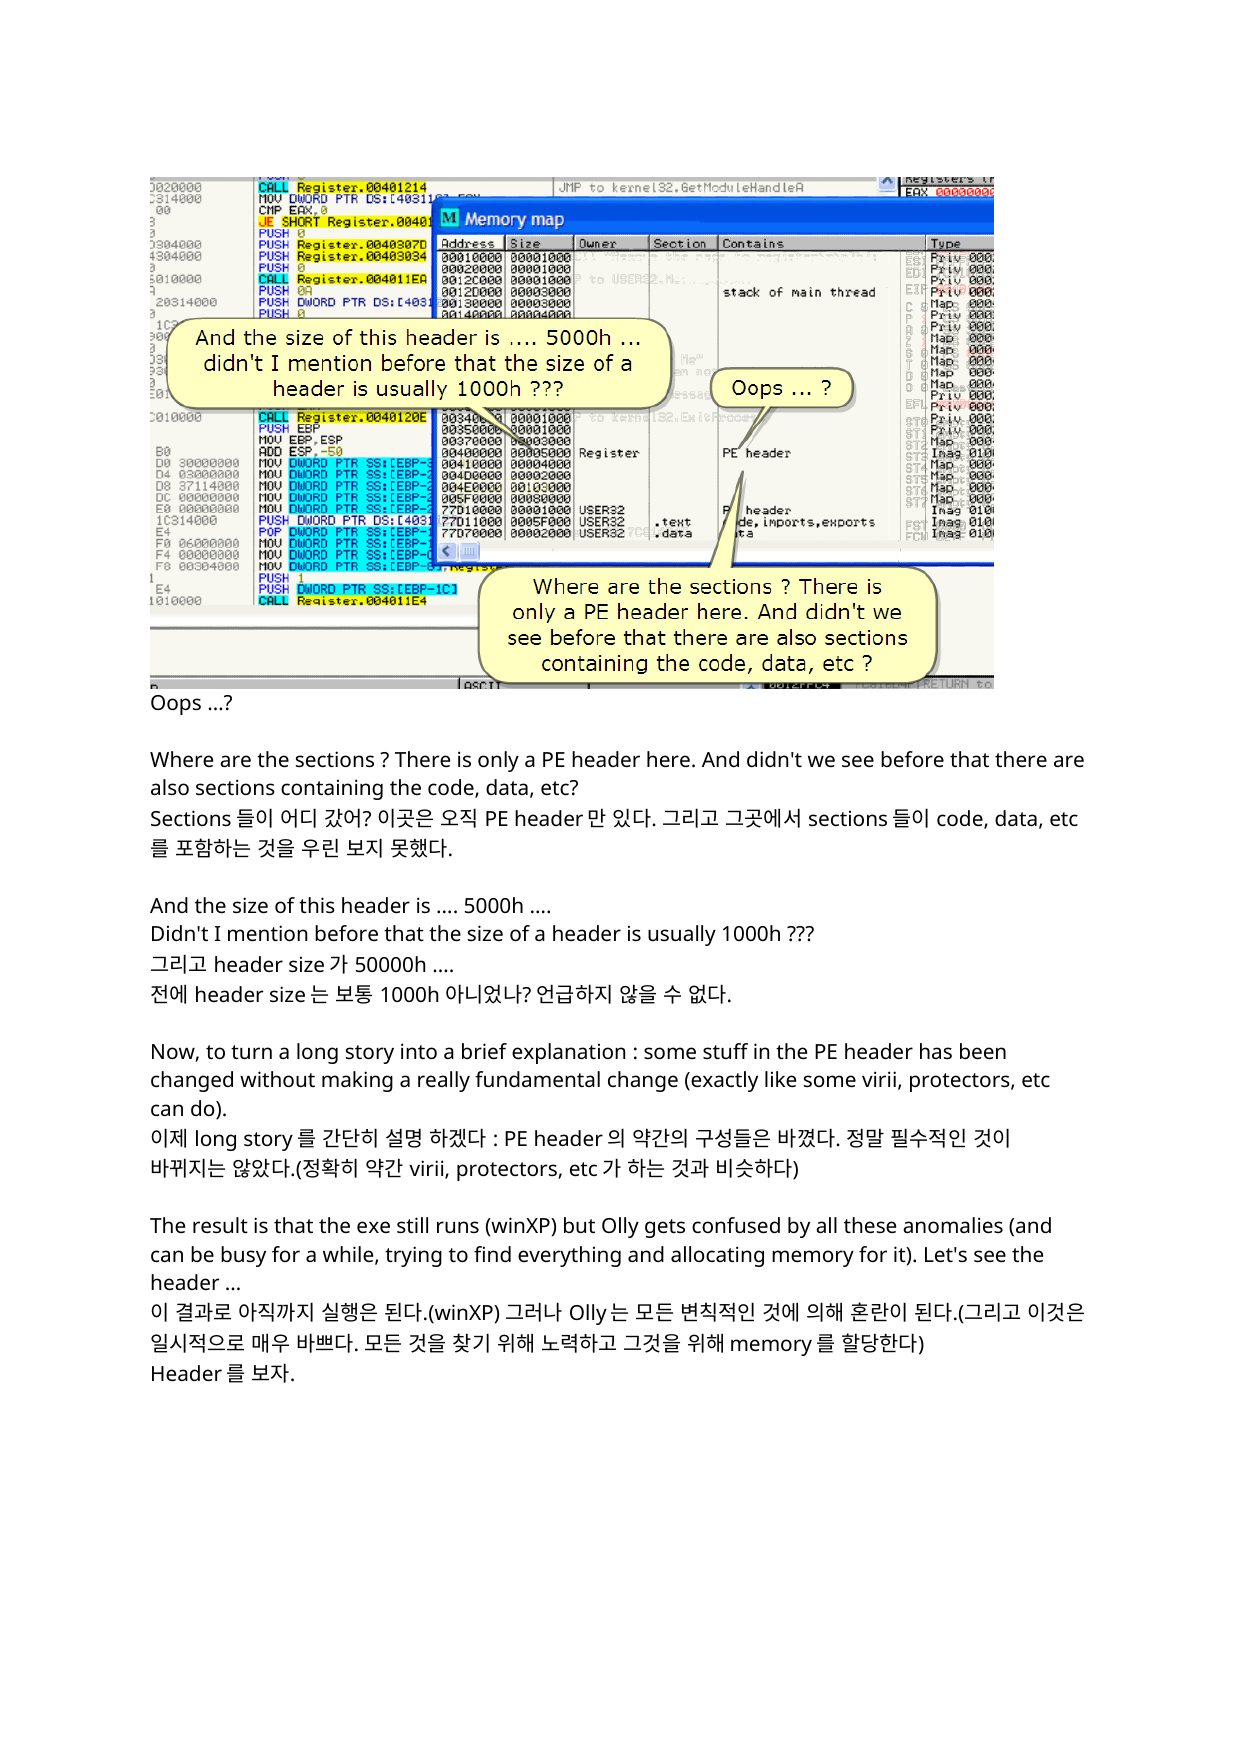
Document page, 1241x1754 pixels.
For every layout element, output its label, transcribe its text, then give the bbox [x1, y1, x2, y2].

text Oops …? [150, 688, 1090, 717]
picture [150, 177, 994, 689]
text 전에 header size는 보통 1000h 아니었나? 언급하지 않을 수 없다. [150, 978, 1090, 1008]
text 이 결과로 아직까지 실행은 된다.(winXP) 그러나 Olly는 모든 변칙적인 것에 의해 혼란이 된다.(그리고 이것은 일시적으로 매우 바쁘다. 모든 것을 찾기 위해 노력하고 그것을 위해memory를 할당한다) [150, 1297, 1090, 1357]
text Sections들이 어디 갔어? 이곳은 오직 PE header만 있다. 그리고 그곳에서 sections들이 code, data, etc를 포함하는 것을 우린 보지 못했다. [150, 802, 1090, 862]
text Didn't I mention before that the size of a header is usually 1000h ??? [150, 919, 1090, 948]
text Where are the sections ? There is only a PE header here. And didn't we see before that there are also sections containing the code, data, etc? [150, 745, 1090, 802]
text The result is that the exe still runs (winXP) but Olly gets confused by all these anomalies (and can be busy for a while, trying to find everything and allocating memory for it). Let's see the header … [150, 1211, 1090, 1297]
text And the size of this header is …. 5000h …. [150, 891, 1090, 919]
text Now, to turn a long story into a brief explanation : some stuff in the PE header has been changed without making a really fundamental change (exactly like some virii, protectors, etc can do). [150, 1037, 1090, 1122]
text 이제 long story를 간단히 설명 하겠다 : PE header의 약간의 구성들은 바꼈다. 정말 필수적인 것이 바뀌지는 않았다.(정확히 약간 virii, protectors, etc가 하는 것과 비슷하다) [150, 1122, 1090, 1183]
text Header를 보자. [150, 1357, 1090, 1387]
text 그리고 header size가 50000h …. [150, 948, 1090, 978]
